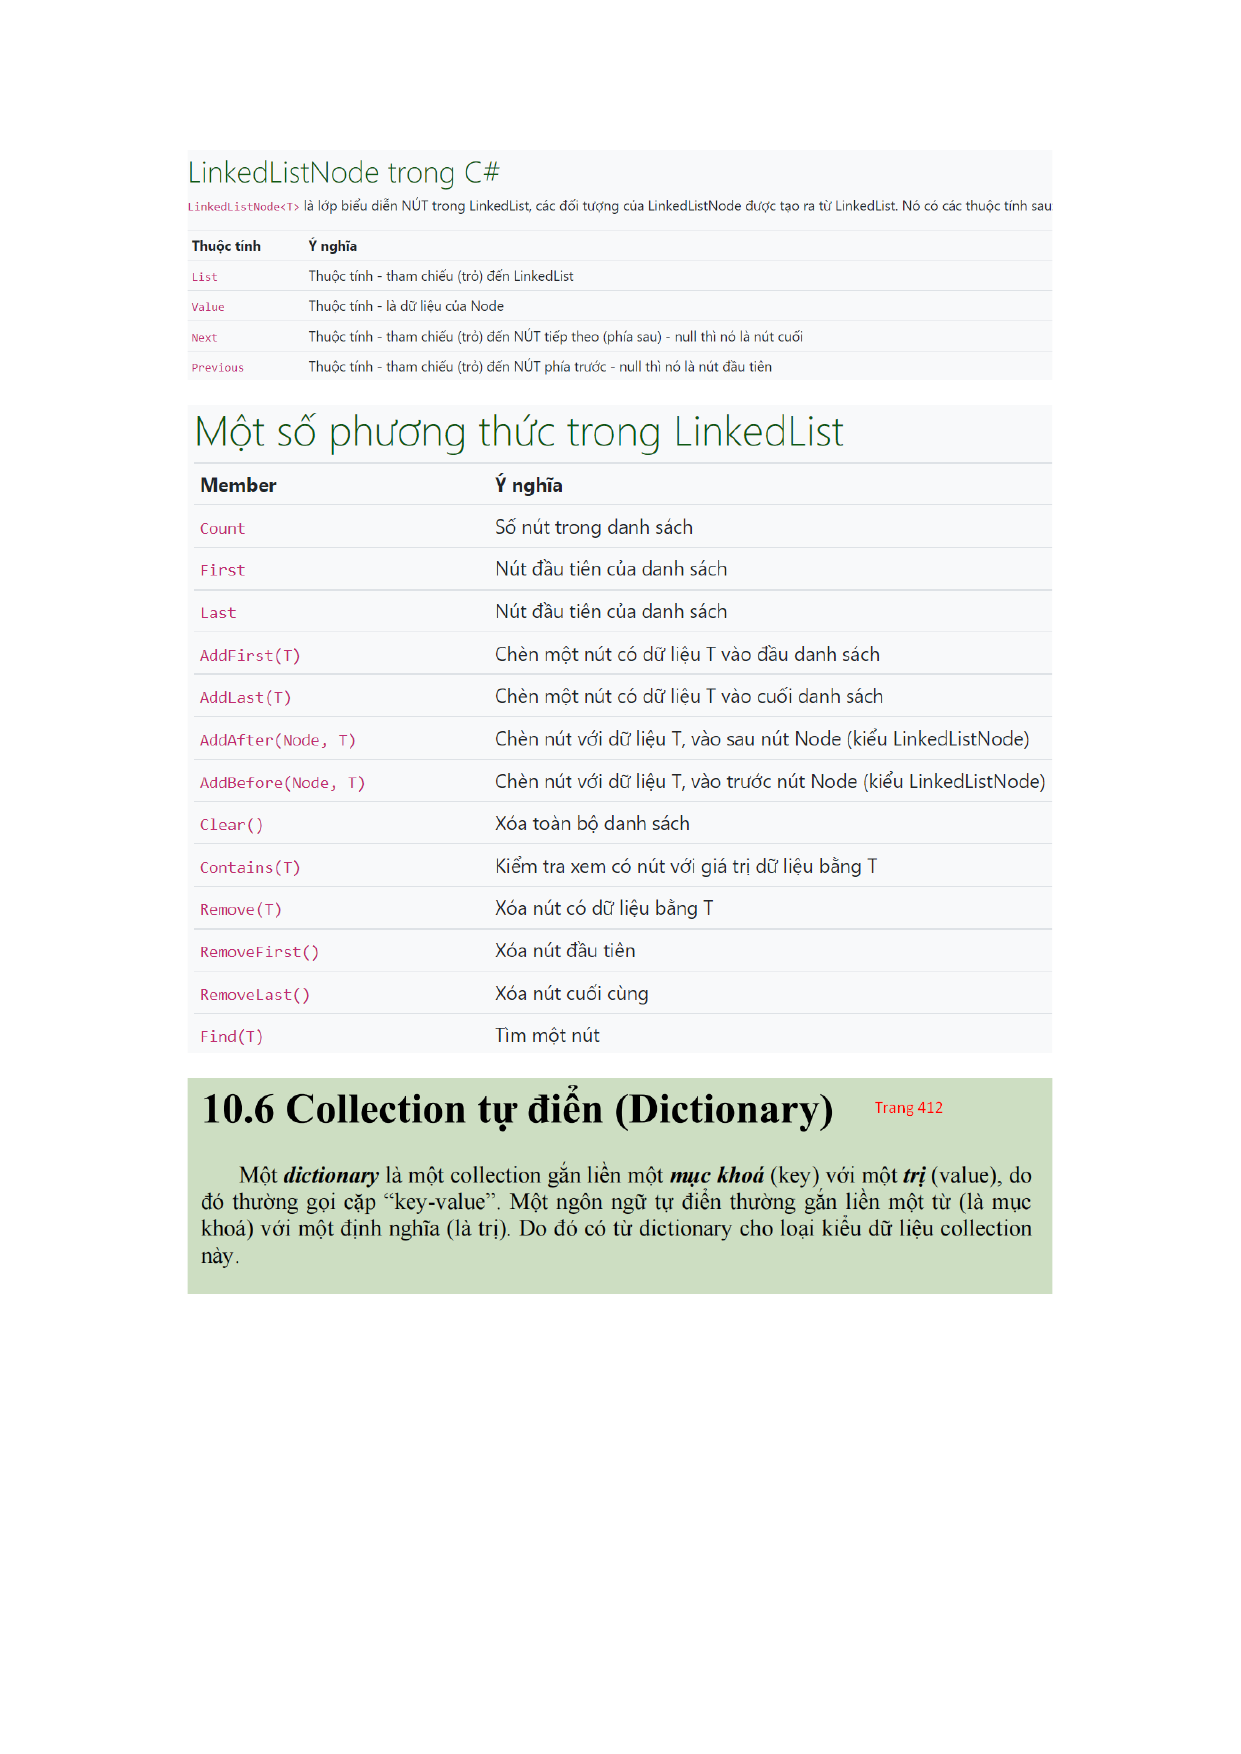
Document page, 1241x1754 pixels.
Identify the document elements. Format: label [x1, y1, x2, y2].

picture [187, 405, 1053, 1053]
picture [187, 150, 1053, 380]
picture [187, 1078, 1053, 1294]
